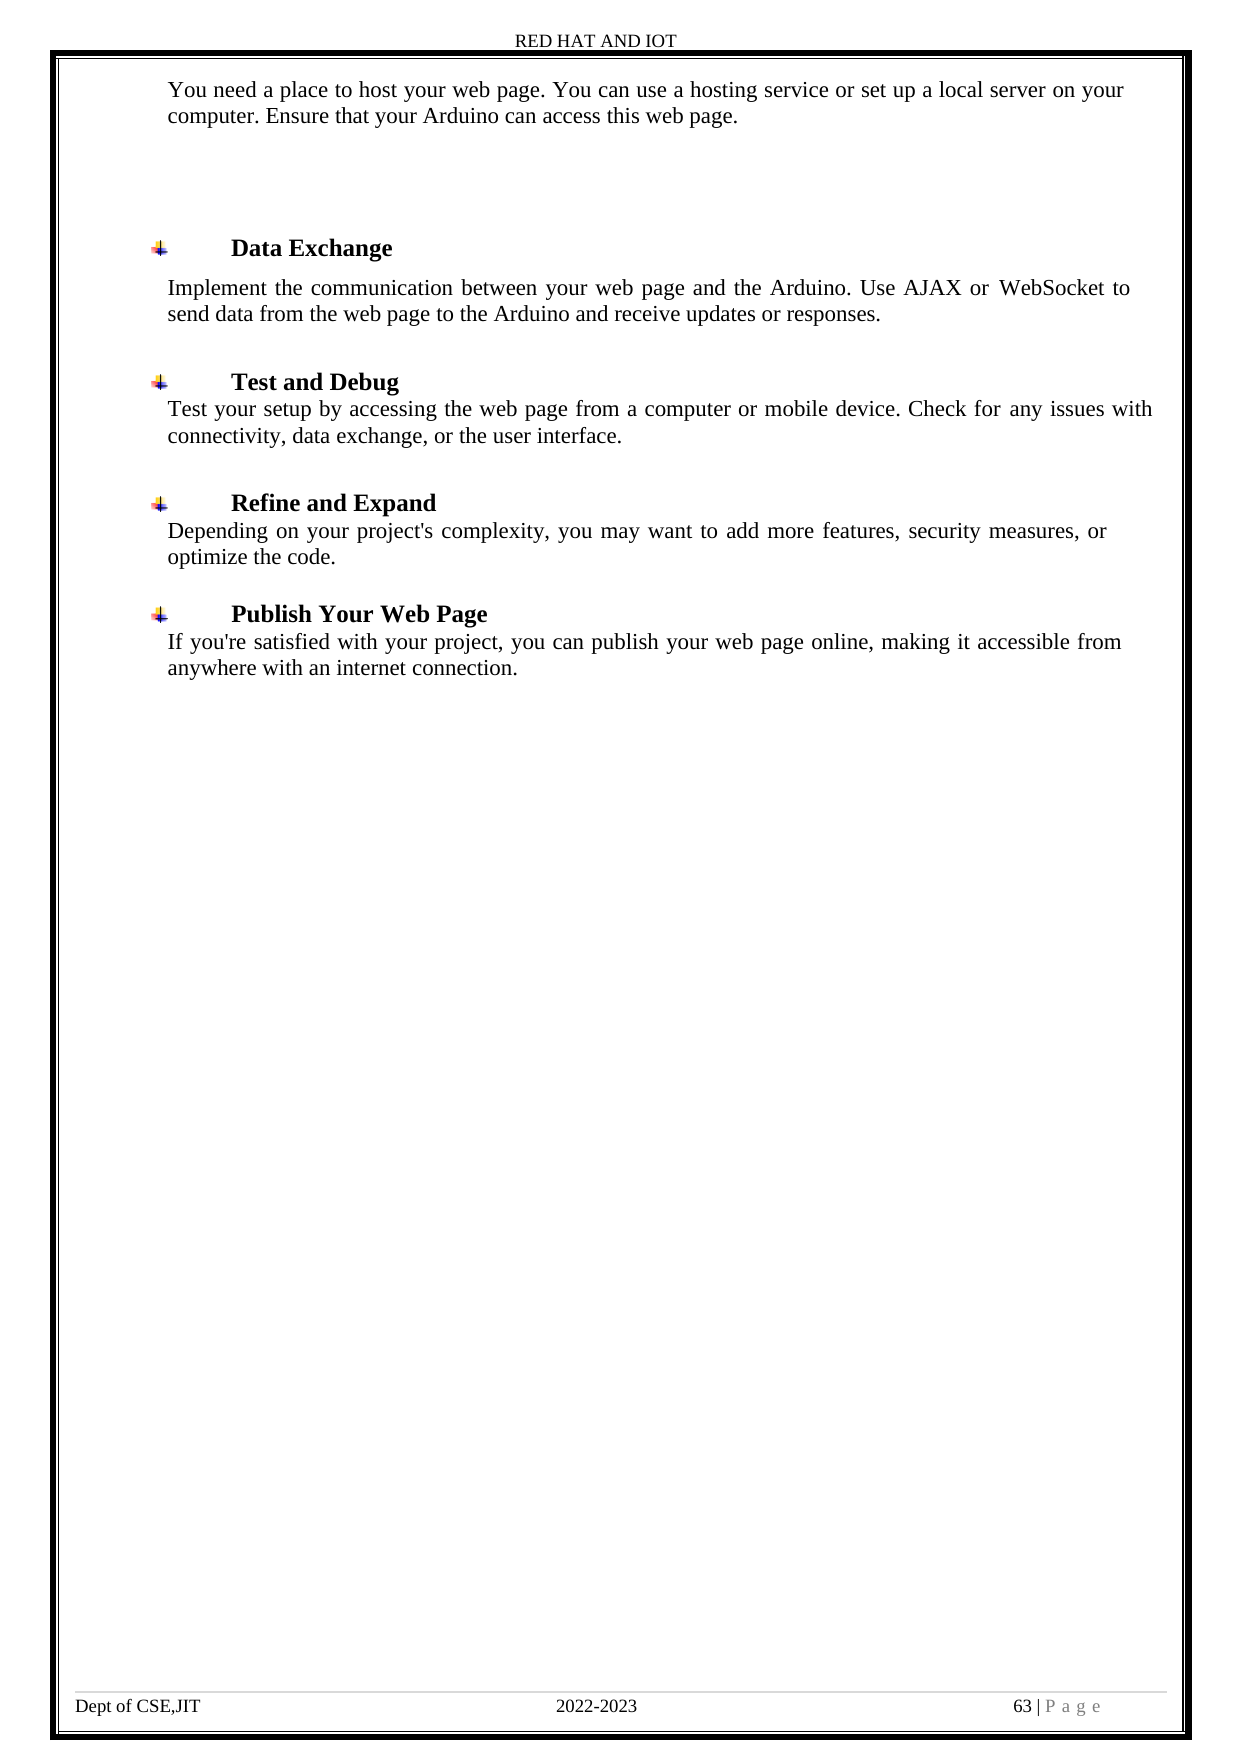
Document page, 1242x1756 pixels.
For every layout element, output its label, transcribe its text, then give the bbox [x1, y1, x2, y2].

list Implement the communication between your web page and the Arduino. Use AJAX or WebSocket to send data from the web page to the Arduino and receive updates or responses. [167, 274, 1130, 327]
picture [151, 605, 168, 623]
list Refine and Expand [150, 488, 1107, 517]
list Depending on your project's complexity, you may want to add more features, security measures, or optimize the code. [167, 517, 1107, 570]
picture [151, 495, 168, 512]
list Data Exchange [150, 233, 1130, 261]
picture [151, 239, 168, 256]
list You need a place to host your web page. You can use a hosting service or set up a local server on your computer. Ensure that your Arduino can access this web page. [167, 76, 1125, 128]
list If you're satisfied with your project, you can publish your web page online, making it accessible from anywhere with an internet connection. [167, 628, 1122, 681]
picture [151, 373, 168, 390]
list Test your setup by accessing the web page from a computer or mobile device. Check for any issues with connectivity, data exchange, or the user interface. [167, 396, 1152, 448]
list Test and Debug [150, 367, 1152, 395]
list Publish Your Web Page [150, 599, 1122, 628]
